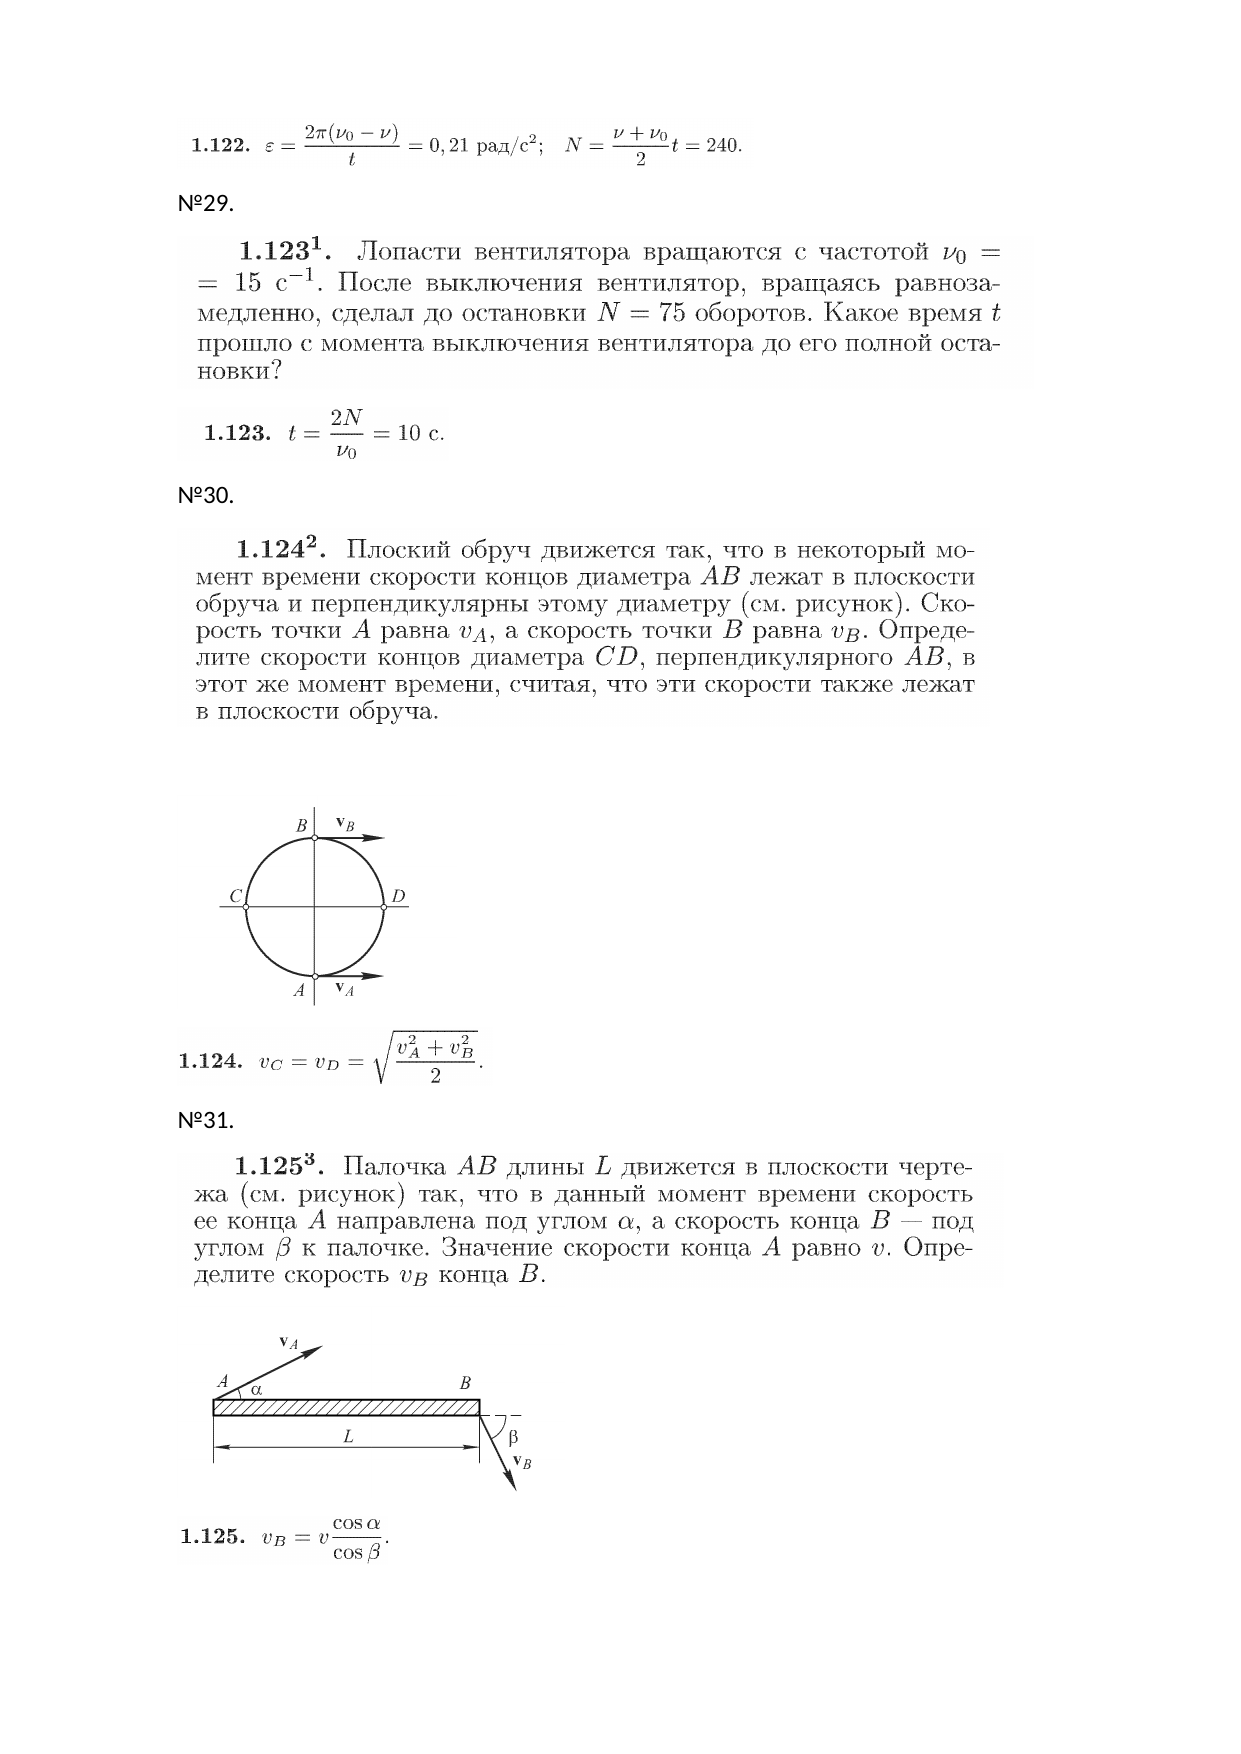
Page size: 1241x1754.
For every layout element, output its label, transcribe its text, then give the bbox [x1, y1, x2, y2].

picture [177, 118, 754, 169]
picture [177, 528, 990, 727]
picture [177, 1153, 1004, 1288]
picture [177, 795, 457, 1009]
text №30. [177, 479, 1152, 509]
picture [177, 236, 1035, 389]
picture [177, 1027, 493, 1086]
text №29. [177, 187, 1152, 217]
picture [177, 407, 449, 461]
picture [177, 1306, 565, 1498]
text №31. [177, 1104, 1152, 1134]
picture [177, 1516, 389, 1565]
